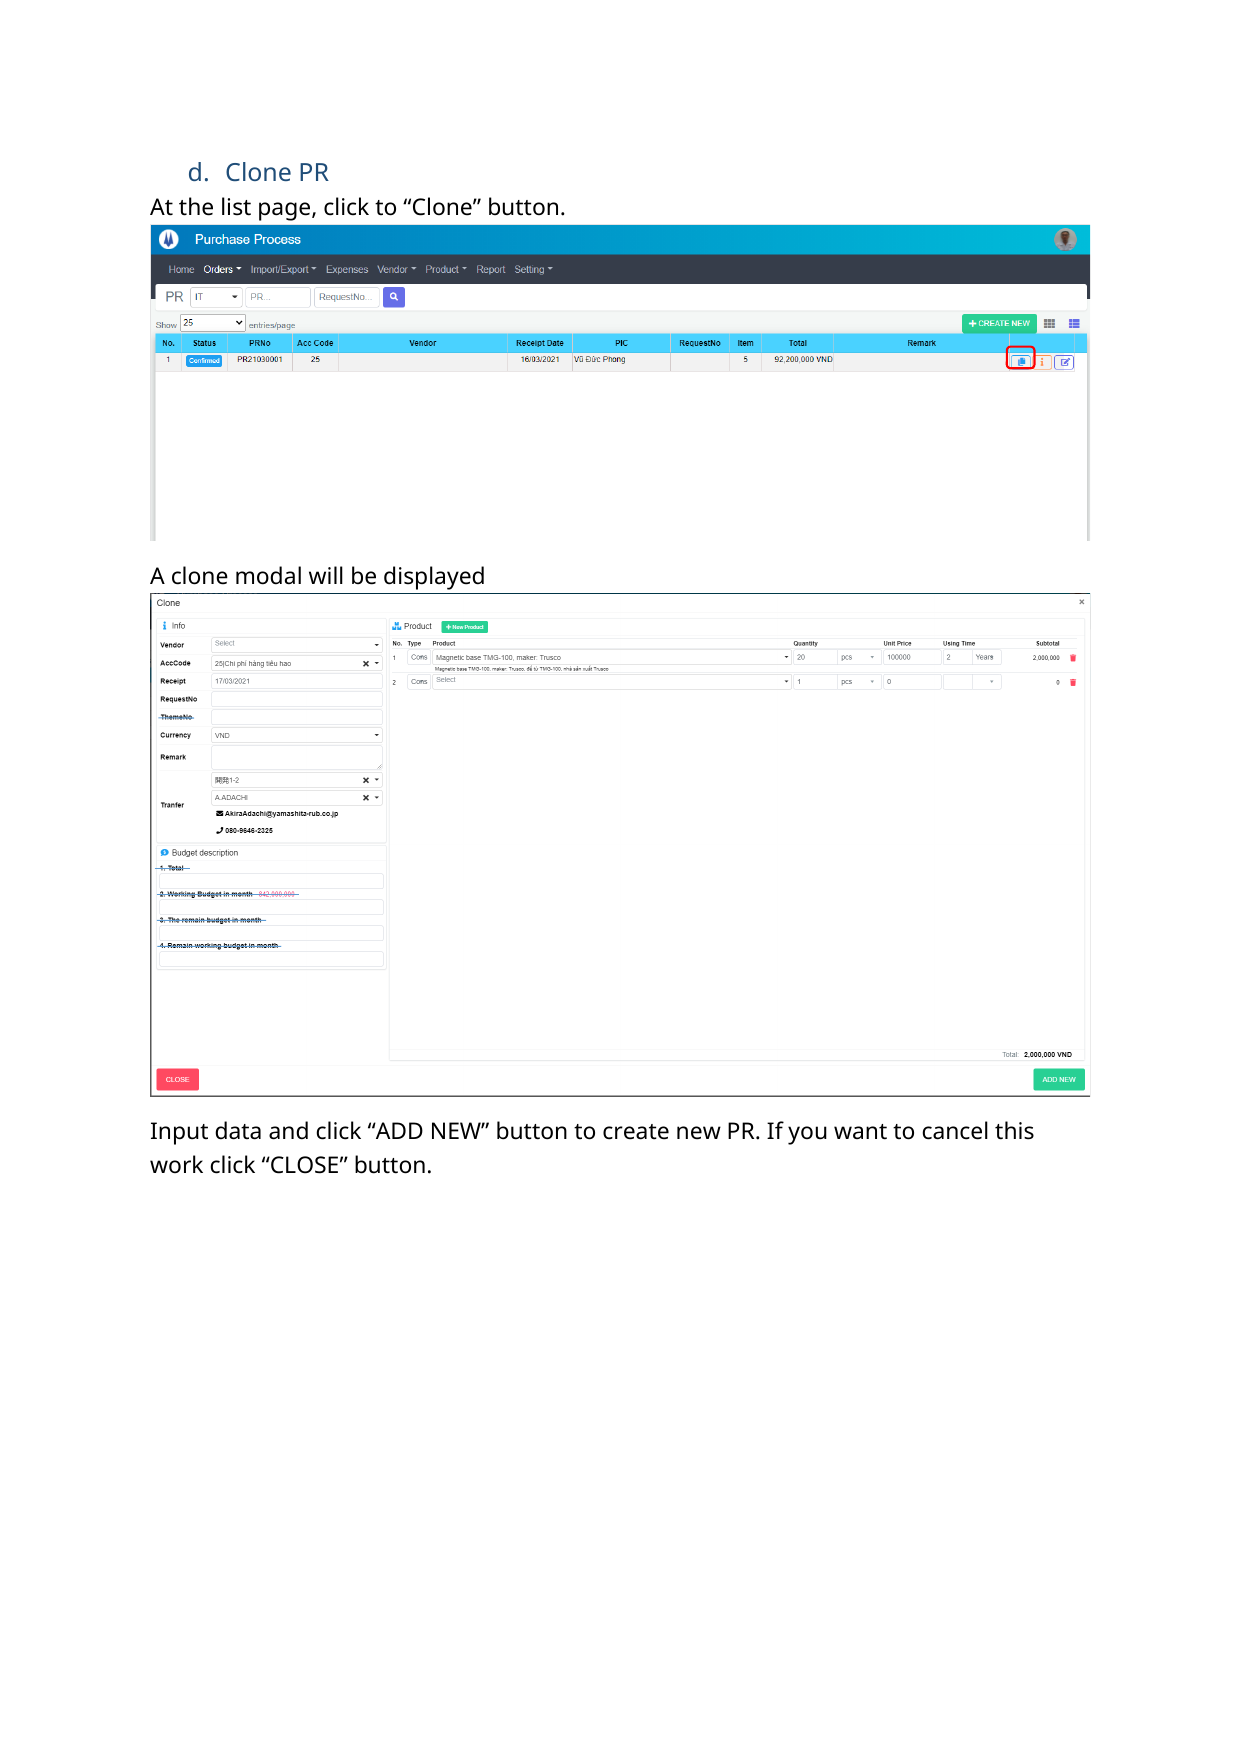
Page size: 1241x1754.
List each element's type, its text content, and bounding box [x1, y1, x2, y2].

subtitle Clone PR [187, 154, 1090, 188]
picture [150, 593, 1091, 1097]
text Input data and click “ADD NEW” button to create new PR. If you want to cancel this work click “CLOSE” button. [150, 1115, 1090, 1180]
text At the list page, click to “Clone” button. [150, 191, 1090, 224]
picture [150, 224, 1091, 541]
picture [197, 234, 202, 244]
text A clone modal will be displayed [150, 560, 1090, 593]
